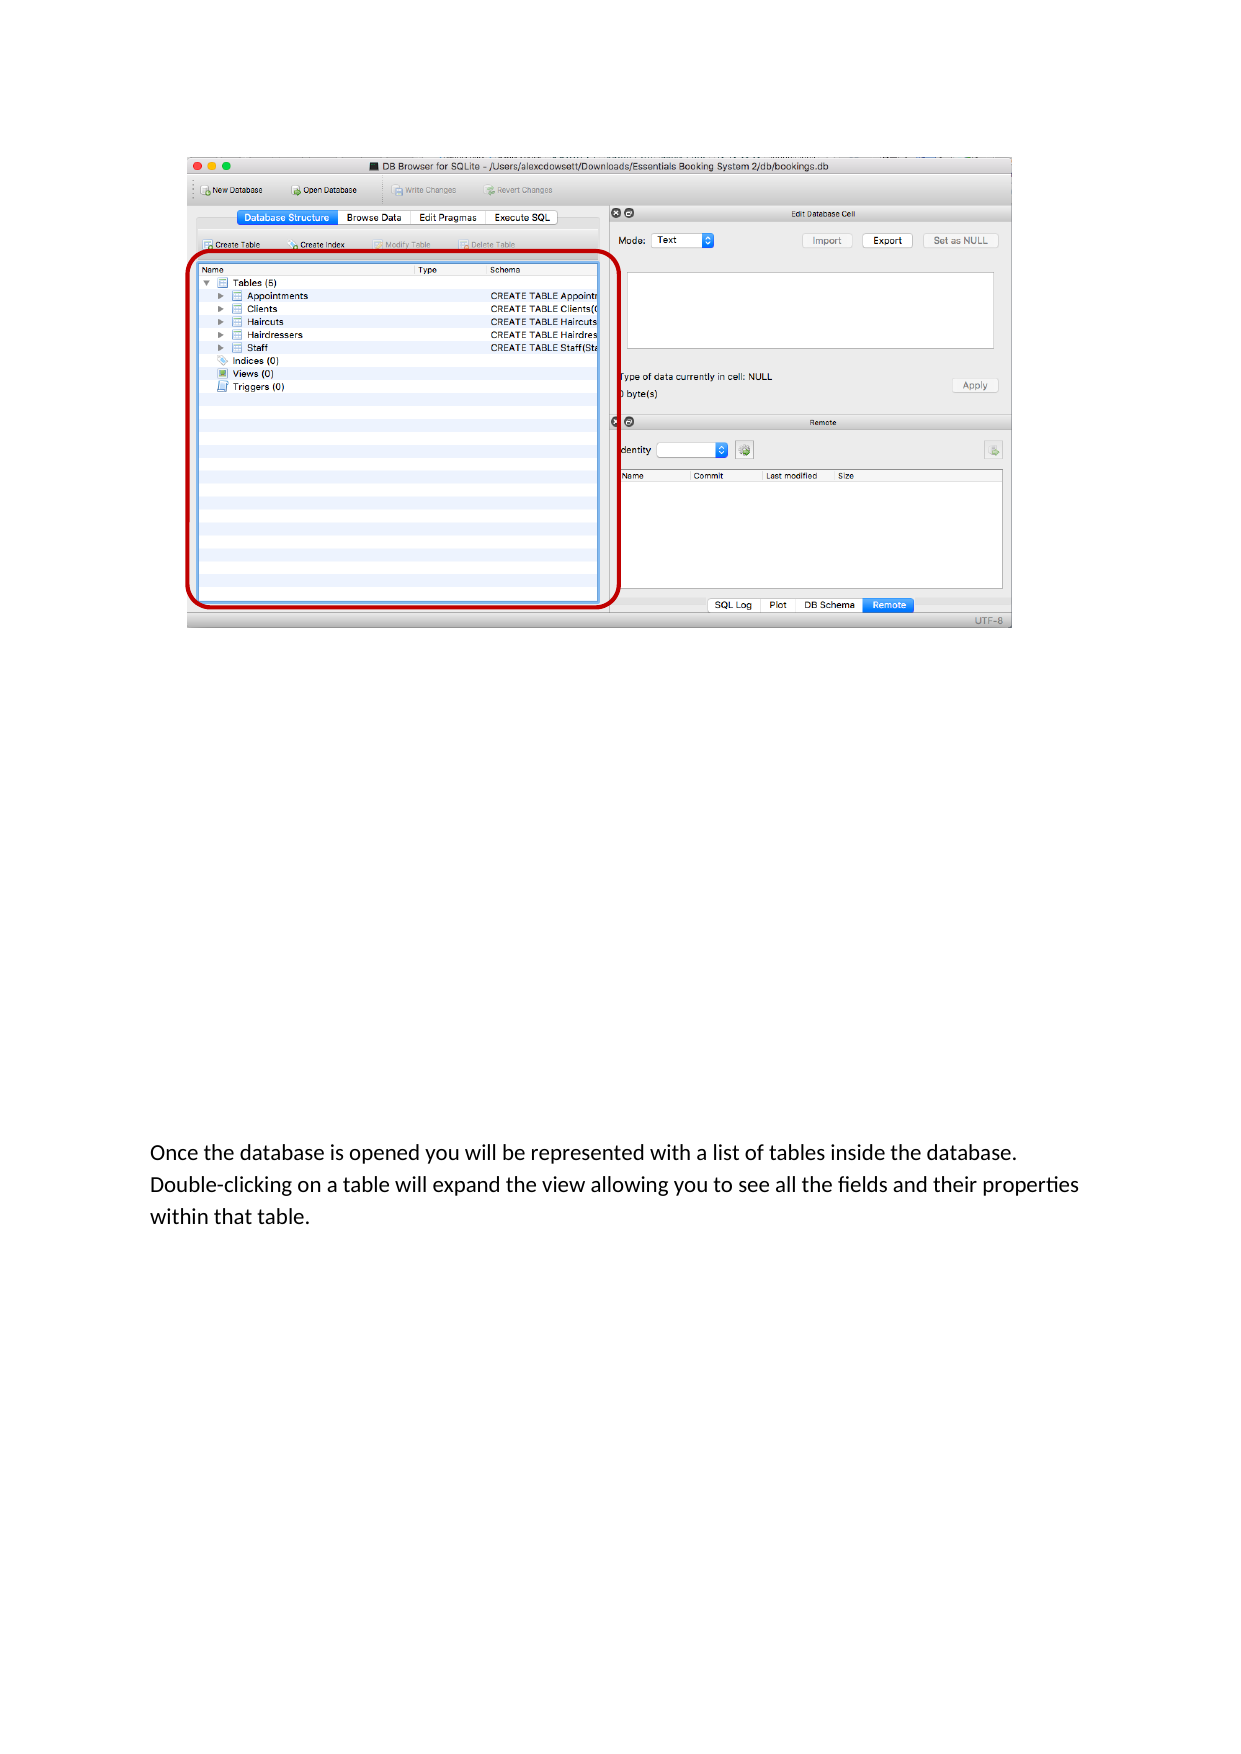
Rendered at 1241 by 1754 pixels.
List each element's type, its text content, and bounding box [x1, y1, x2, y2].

picture [190, 254, 616, 605]
text Once the database is opened you will be represented with a list of tables inside the database. Double-clicking on a table will expand the view allowing you to see all the fields and their properties within that table. [150, 1138, 1090, 1230]
picture [187, 157, 1012, 628]
